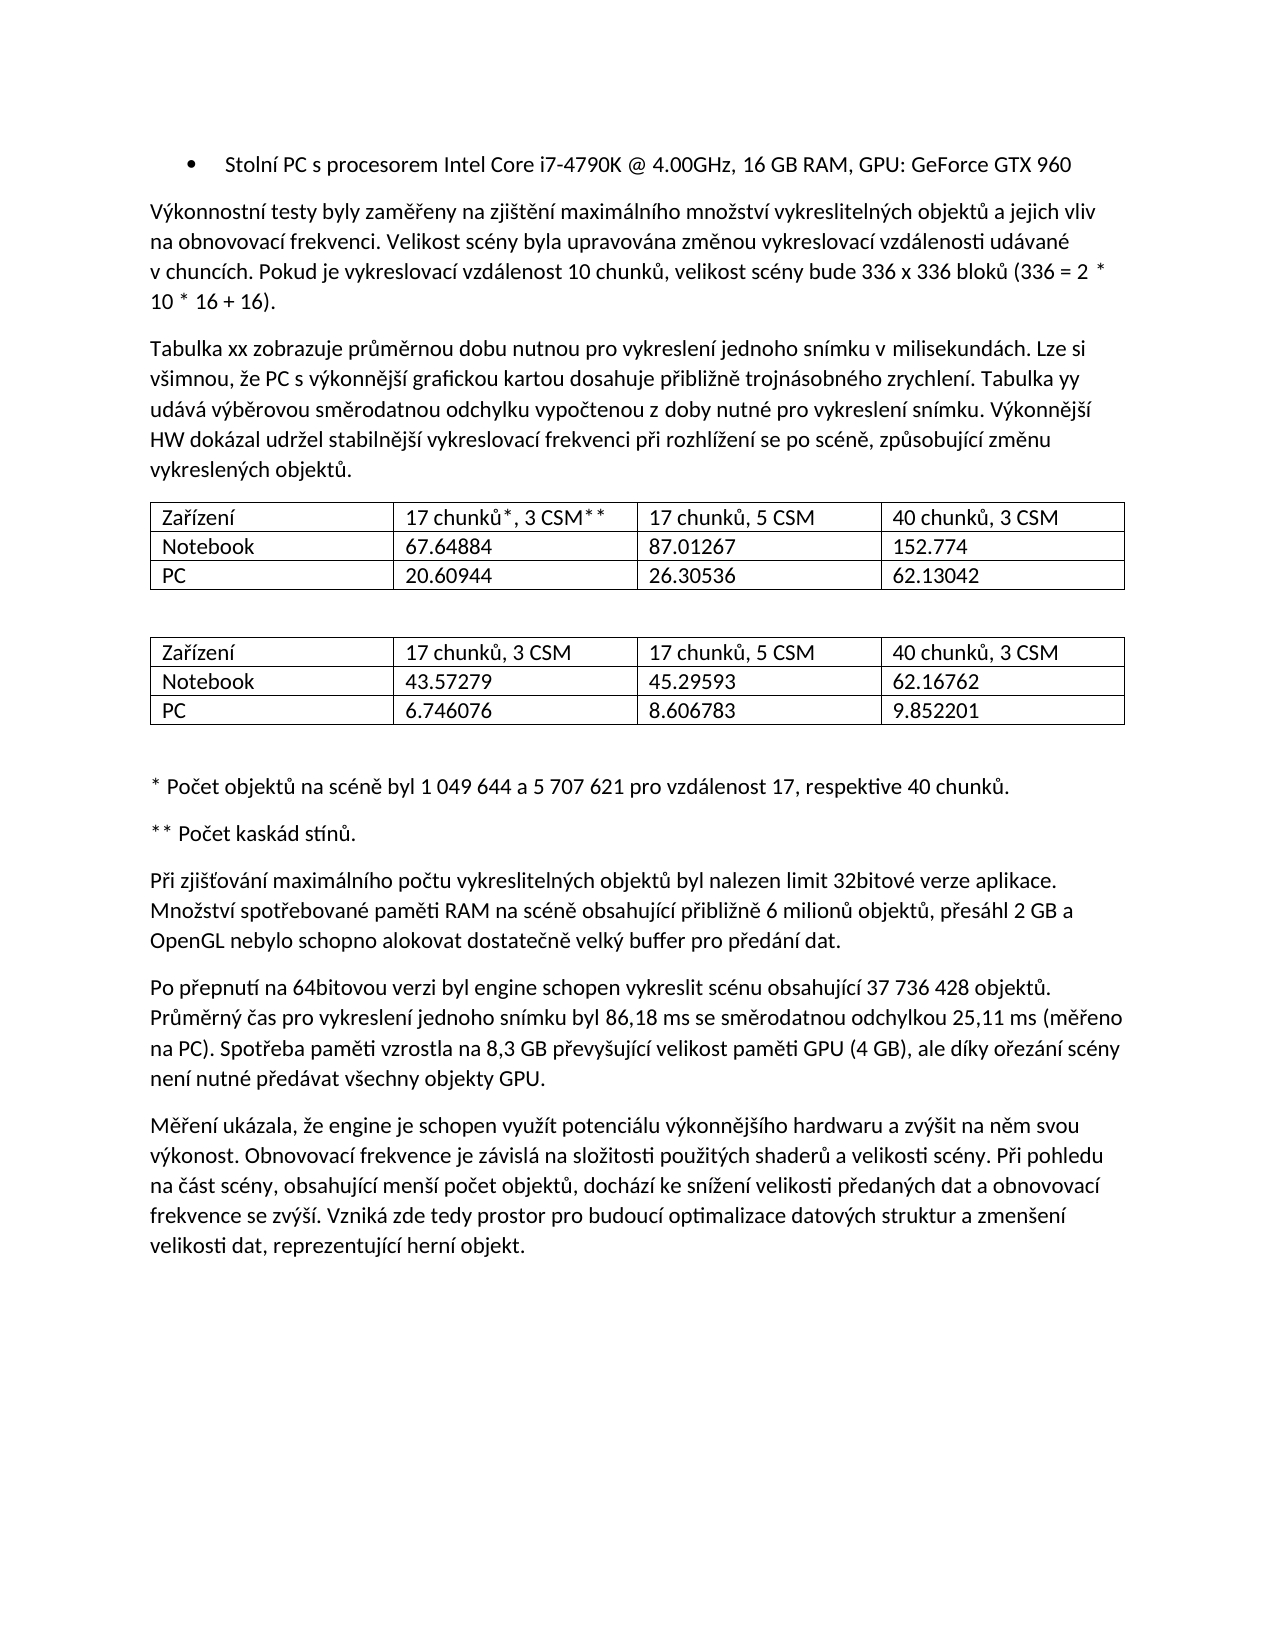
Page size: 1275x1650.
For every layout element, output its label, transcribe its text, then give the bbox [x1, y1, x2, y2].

table_cell 8.606783 [638, 696, 881, 724]
table_header 17 chunků, 3 CSM [394, 638, 637, 666]
table_cell 9.852201 [882, 696, 1124, 724]
text Při zjišťování maximálního počtu vykreslitelných objektů byl nalezen limit 32bitové verze aplikace. Množství spotřebované paměti RAM na scéně obsahující přibližně 6 milionů objektů, přesáhl 2 GB a OpenGL nebylo schopno alokovat dostatečně velký buffer pro předání dat. [150, 866, 1125, 954]
table_header 40 chunků, 3 CSM [882, 638, 1124, 666]
table_header 17 chunků, 5 CSM [638, 503, 881, 531]
table_header 17 chunků, 5 CSM [638, 638, 881, 666]
text Měření ukázala, že engine je schopen využít potenciálu výkonnějšího hardwaru a zvýšit na něm svou výkonost. Obnovovací frekvence je závislá na složitosti použitých shaderů a velikosti scény. Při pohledu na část scény, obsahující menší počet objektů, dochází ke snížení velikosti předaných dat a obnovovací frekvence se zvýší. Vzniká zde tedy prostor pro budoucí optimalizace datových struktur a zmenšení velikosti dat, reprezentující herní objekt. [150, 1111, 1125, 1260]
text * Počet objektů na scéně byl 1 049 644 a 5 707 621 pro vzdálenost 17, respektive 40 chunků. [150, 772, 1125, 800]
table_cell Notebook [151, 532, 393, 560]
table_cell 62.16762 [882, 667, 1124, 695]
text Výkonnostní testy byly zaměřeny na zjištění maximálního množství vykreslitelných objektů a jejich vliv na obnovovací frekvenci. Velikost scény byla upravována změnou vykreslovací vzdálenosti udávané v chuncích. Pokud je vykreslovací vzdálenost 10 chunků, velikost scény bude 336 x 336 bloků (336 = 2 * 10 * 16 + 16). [150, 197, 1125, 316]
table_cell 43.57279 [394, 667, 637, 695]
table_cell 26.30536 [638, 561, 881, 589]
text ** Počet kaskád stínů. [150, 819, 1125, 847]
table_cell 152.774 [882, 532, 1124, 560]
table_cell PC [151, 561, 393, 589]
text Po přepnutí na 64bitovou verzi byl engine schopen vykreslit scénu obsahující 37 736 428 objektů. Průměrný čas pro vykreslení jednoho snímku byl 86,18 ms se směrodatnou odchylkou 25,11 ms (měřeno na PC). Spotřeba paměti vzrostla na 8,3 GB převyšující velikost paměti GPU (4 GB), ale díky ořezání scény není nutné předávat všechny objekty GPU. [150, 973, 1125, 1092]
table_cell 67.64884 [394, 532, 637, 560]
table_cell Notebook [151, 667, 393, 695]
table_cell 45.29593 [638, 667, 881, 695]
table_cell 62.13042 [882, 561, 1124, 589]
table_cell 87.01267 [638, 532, 881, 560]
table_cell 20.60944 [394, 561, 637, 589]
table_header Zařízení [151, 638, 393, 666]
table_header Zařízení [151, 503, 393, 531]
text Tabulka xx zobrazuje průměrnou dobu nutnou pro vykreslení jednoho snímku v milisekundách. Lze si všimnou, že PC s výkonnější grafickou kartou dosahuje přibližně trojnásobného zrychlení. Tabulka yy udává výběrovou směrodatnou odchylku vypočtenou z doby nutné pro vykreslení snímku. Výkonnější HW dokázal udržel stabilnější vykreslovací frekvenci při rozhlížení se po scéně, způsobující změnu vykreslených objektů. [150, 334, 1125, 483]
table_cell 6.746076 [394, 696, 637, 724]
table_header 17 chunků*, 3 CSM** [394, 503, 637, 531]
list Stolní PC s procesorem Intel Core i7-4790K @ 4.00GHz, 16 GB RAM, GPU: GeForce GTX 960 [187, 150, 1125, 178]
table_header 40 chunků, 3 CSM [882, 503, 1124, 531]
table_cell PC [151, 696, 393, 724]
